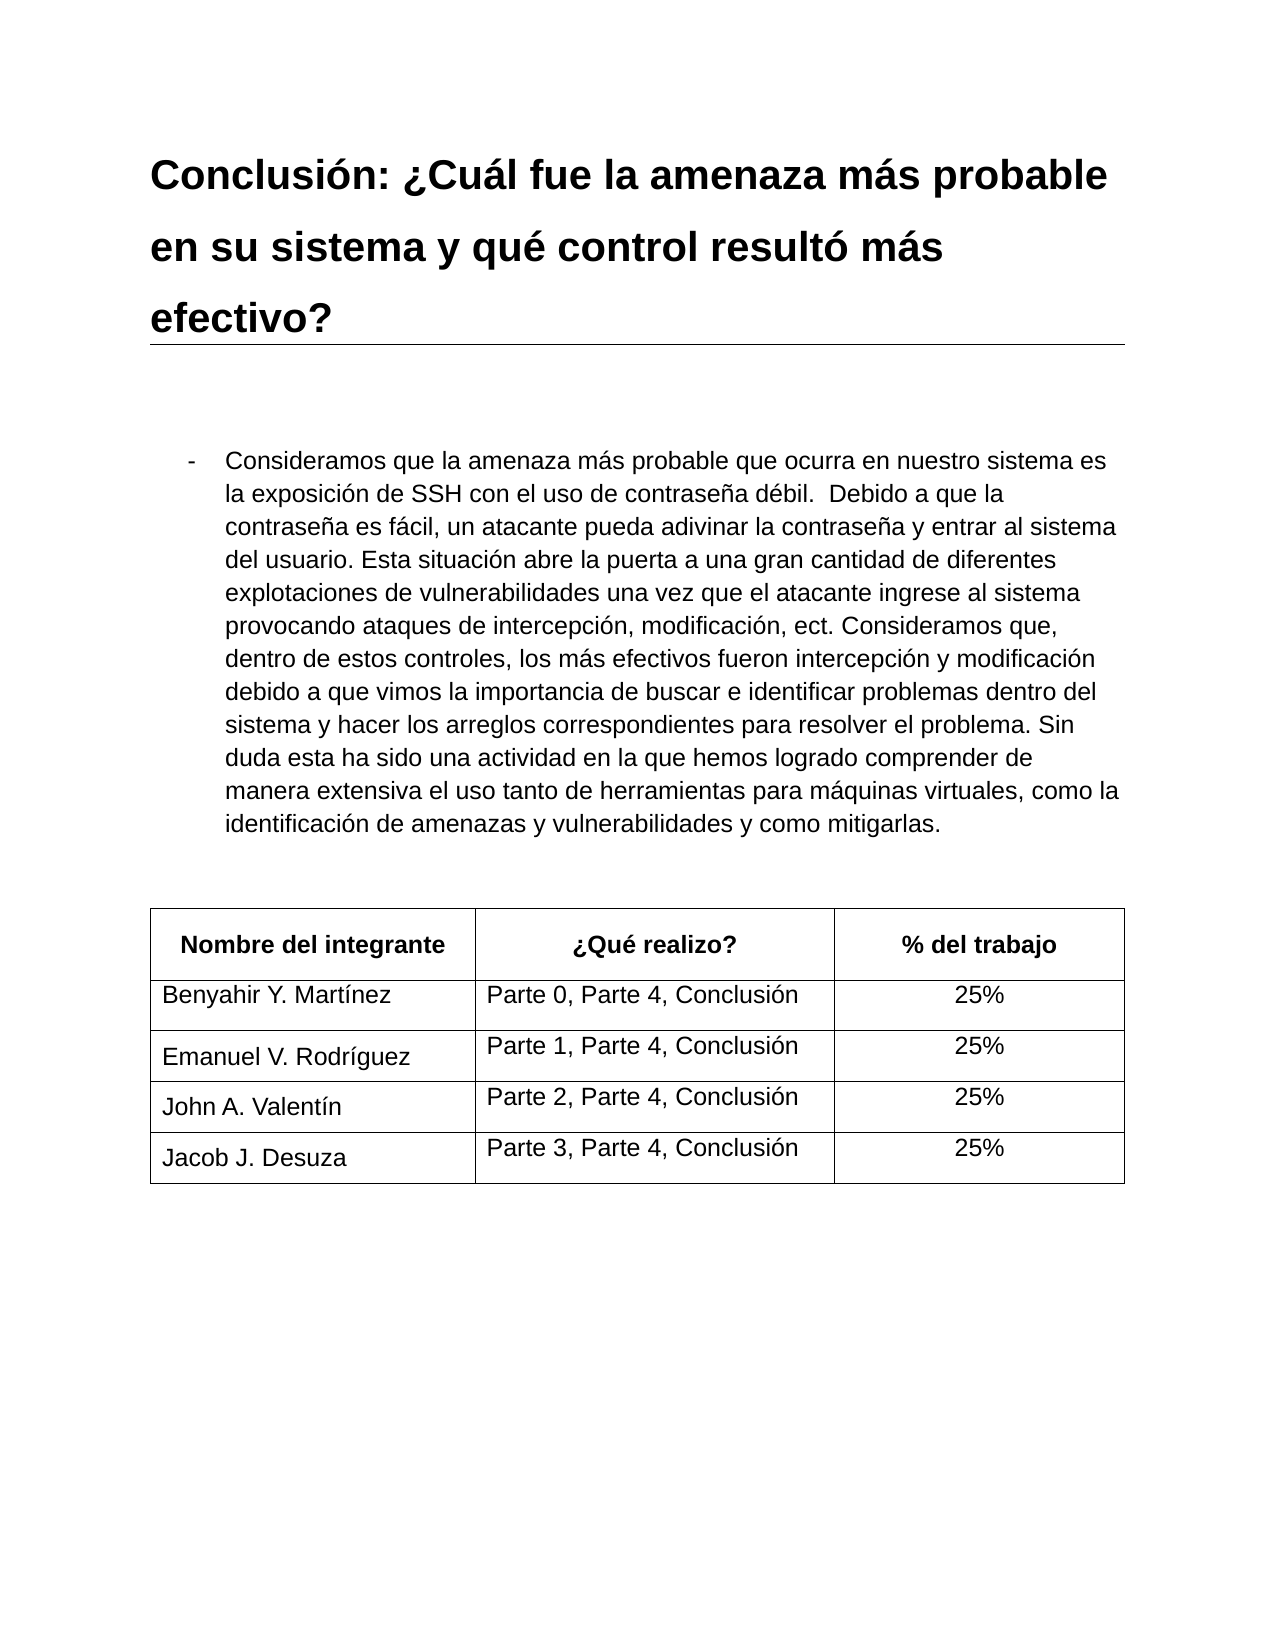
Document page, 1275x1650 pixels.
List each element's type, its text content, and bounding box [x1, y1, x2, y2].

table_cell Parte 0, Parte 4, Conclusión [476, 981, 834, 1030]
list Consideramos que la amenaza más probable que ocurra en nuestro sistema es la exposición de SSH con el uso de contraseña débil. Debido a que la contraseña es fácil, un atacante pueda adivinar la contraseña y entrar al sistema del usuario. Esta situación abre la puerta a una gran cantidad de diferentes explotaciones de vulnerabilidades una vez que el atacante ingrese al sistema provocando ataques de intercepción, modificación, ect. Consideramos que, dentro de estos controles, los más efectivos fueron intercepción y modificación debido a que vimos la importancia de buscar e identificar problemas dentro del sistema y hacer los arreglos correspondientes para resolver el problema. Sin duda esta ha sido una actividad en la que hemos logrado comprender de manera extensiva el uso tanto de herramientas para máquinas virtuales, como la identificación de amenazas y vulnerabilidades y como mitigarlas. [187, 446, 1125, 838]
table_cell 25% [835, 1082, 1124, 1132]
text Conclusión: ¿Cuál fue la amenaza más probable en su sistema y qué control resultó más efectivo? [150, 150, 1125, 344]
table_header ¿Qué realizo? [476, 909, 834, 979]
table_cell Benyahir Y. Martínez [151, 981, 475, 1030]
table_cell Emanuel V. Rodríguez [151, 1031, 475, 1081]
table_cell 25% [835, 1133, 1124, 1182]
table_header Nombre del integrante [151, 909, 475, 979]
table_cell Jacob J. Desuza [151, 1133, 475, 1182]
table_header % del trabajo [835, 909, 1124, 979]
table_cell Parte 1, Parte 4, Conclusión [476, 1031, 834, 1081]
table_cell 25% [835, 981, 1124, 1030]
table_cell Parte 3, Parte 4, Conclusión [476, 1133, 834, 1182]
table_cell 25% [835, 1031, 1124, 1081]
table_cell John A. Valentín [151, 1082, 475, 1132]
table_cell Parte 2, Parte 4, Conclusión [476, 1082, 834, 1132]
